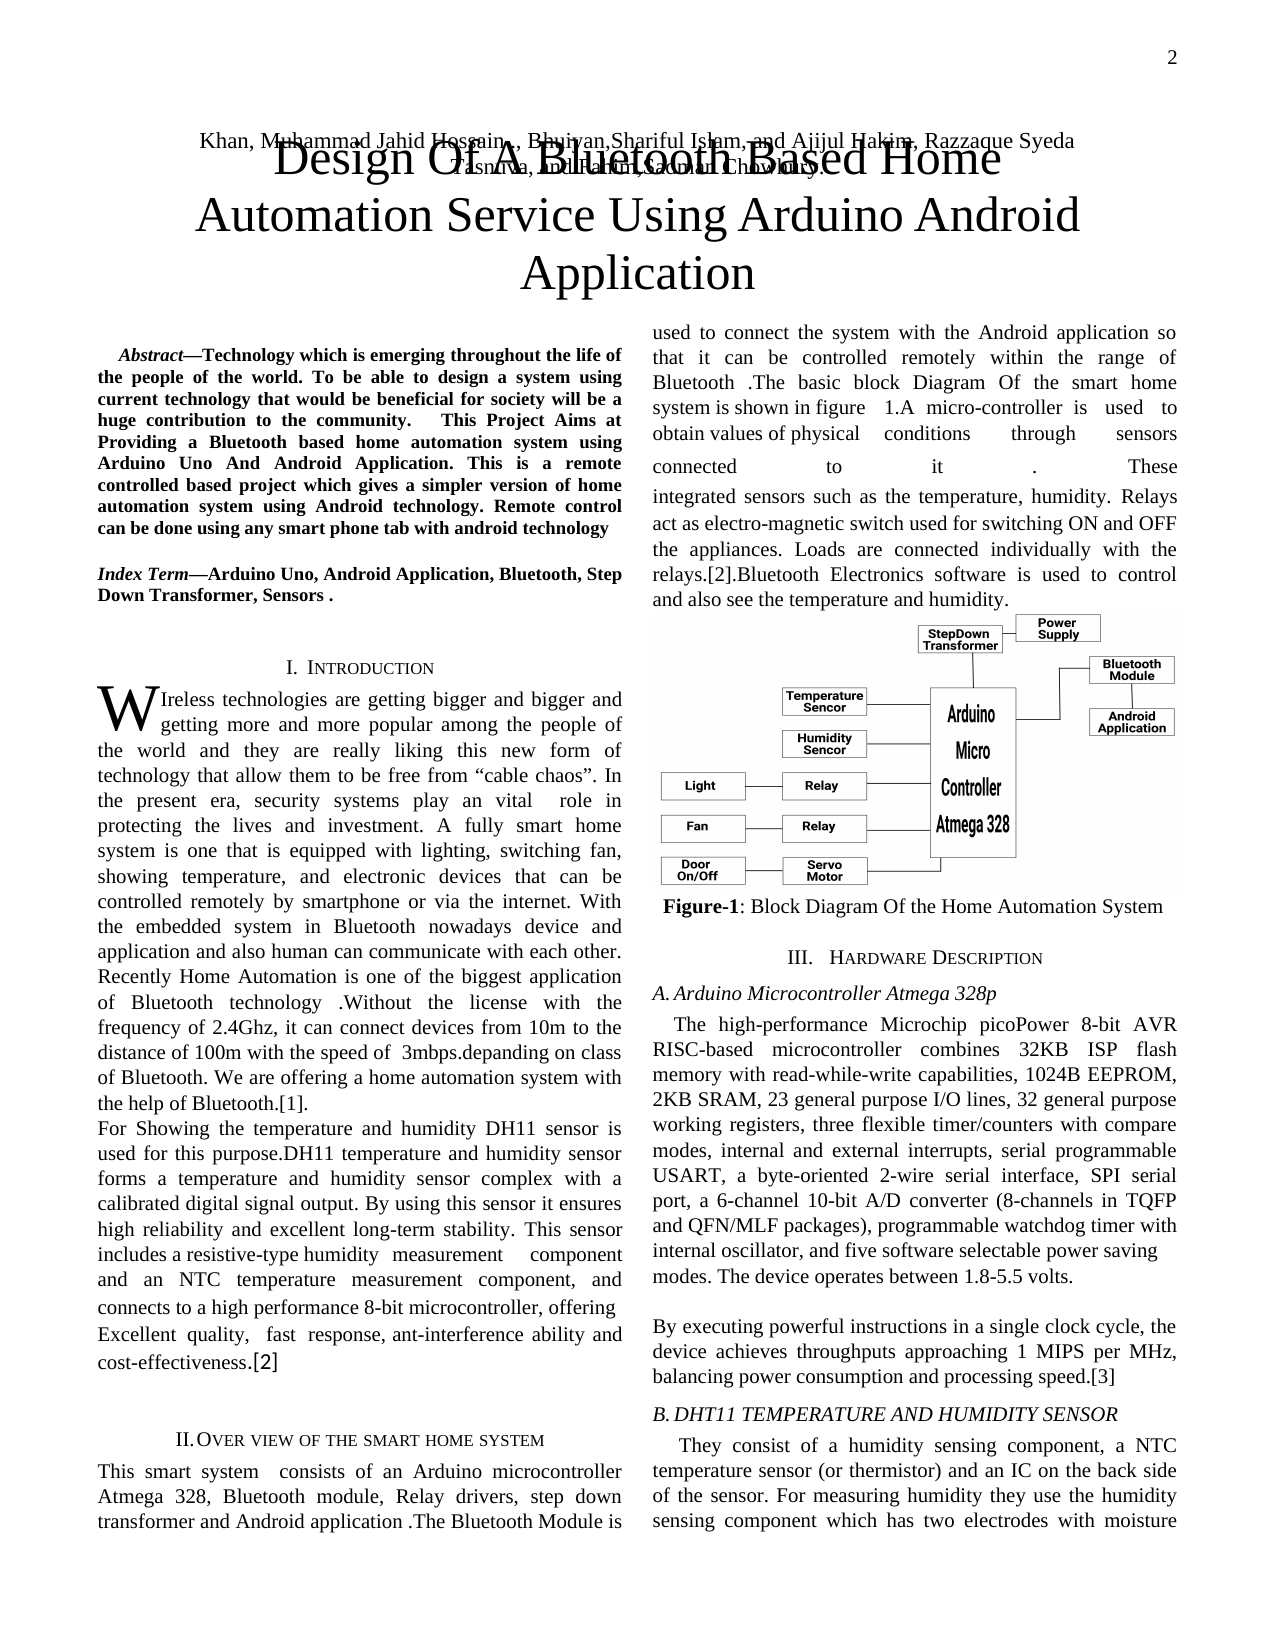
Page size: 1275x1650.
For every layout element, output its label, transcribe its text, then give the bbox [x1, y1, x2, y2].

subtitle Arduino Microcontroller Atmega 328p [652, 981, 1177, 1005]
subtitle DHT11 TEMPERATURE AND HUMIDITY SENSOR [652, 1402, 1177, 1426]
subtitle Over view of the smart home system [97, 1427, 622, 1451]
text Excellent quality, fast response, ant-interference ability and cost-effectiveness.[2] [97, 1322, 622, 1375]
text Figure-1: Block Diagram Of the Home Automation System [652, 894, 1177, 918]
picture [652, 612, 1184, 894]
text The high-performance Microchip picoPower 8-bit AVR RISC-based microcontroller combines 32KB ISP flash memory with read-while-write capabilities, 1024B EEPROM, 2KB SRAM, 23 general purpose I/O lines, 32 general purpose working registers, three flexible timer/counters with compare modes, internal and external interrupts, serial programmable USART, a byte-oriented 2-wire serial interface, SPI serial port, a 6-channel 10-bit A/D converter (8-channels in TQFP and QFN/MLF packages), programmable watchdog timer with internal oscillator, and five software selectable power saving [652, 1012, 1177, 1262]
title Design Of A Bluetooth Based Home Automation Service Using Arduino Android Application [150, 128, 1125, 300]
text Abstract—Technology which is emerging throughout the life of the people of the world. To be able to design a system using current technology that would be beneficial for society will be a huge contribution to the community. This Project Aims at Providing a Bluetooth based home automation system using Arduino Uno And Android Application. This is a remote controlled based project which gives a simpler version of home automation system using Android technology. Remote control can be done using any smart phone tab with android technology [97, 344, 622, 538]
text Ireless technologies are getting bigger and bigger and getting more and more popular among the people of the world and they are really liking this new form of technology that allow them to be free from “cable chaos”. In the present era, security systems play an vital role in protecting the lives and investment. A fully smart home system is one that is equipped with lighting, switching fan, showing temperature, and electronic devices that can be controlled remotely by smartphone or via the internet. With the embedded system in Bluetooth nowadays device and application and also human can communicate with each other. Recently Home Automation is one of the biggest application of Bluetooth technology .Without the license with the frequency of 2.4Ghz, it can connect devices from 10m to the distance of 100m with the speed of 3mbps.depanding on class of Bluetooth. We are offering a home automation system with the help of Bluetooth.[1]. [97, 687, 622, 1114]
subtitle Hardware Description [652, 945, 1177, 969]
text Index Term—Arduino Uno, Android Application, Bluetooth, Step Down Transformer, Sensors . [97, 562, 622, 606]
text This smart system consists of an Arduino microcontroller Atmega 328, Bluetooth module, Relay drivers, step down transformer and Android application .The Bluetooth Module is used to connect the system with the Android application so that it can be controlled remotely within the range of Bluetooth .The basic block Diagram Of the smart home system is shown in figure 1.A micro-controller is used to obtain values of physical conditions through sensors connected to it . These integrated sensors such as the temperature, humidity. Relays act as electro-magnetic switch used for switching ON and OFF the appliances. Loads are connected individually with the relays.[2].Bluetooth Electronics software is used to control and also see the temperature and humidity. [652, 105, 1177, 611]
text For Showing the temperature and humidity DH11 sensor is used for this purpose.DH11 temperature and humidity sensor forms a temperature and humidity sensor complex with a calibrated digital signal output. By using this sensor it ensures high reliability and excellent long-term stability. This sensor includes a resistive-type humidity measurement component and an NTC temperature measurement component, and connects to a high performance 8-bit microcontroller, offering [97, 1116, 622, 1320]
text By executing powerful instructions in a single clock cycle, the device achieves throughputs approaching 1 MIPS per MHz, balancing power consumption and processing speed.[3] [652, 1314, 1177, 1388]
text modes. The device operates between 1.8-5.5 volts. [652, 1264, 1177, 1288]
text Khan, Muhammad Jahid Hossain ., Bhuiyan,Shariful Islam, and Ajijul Hakim, Razzaque Syeda Tasnuva, and Fahim,Sadman Chowhury. [165, 128, 1110, 179]
subtitle INTRODUCTION [97, 655, 622, 679]
